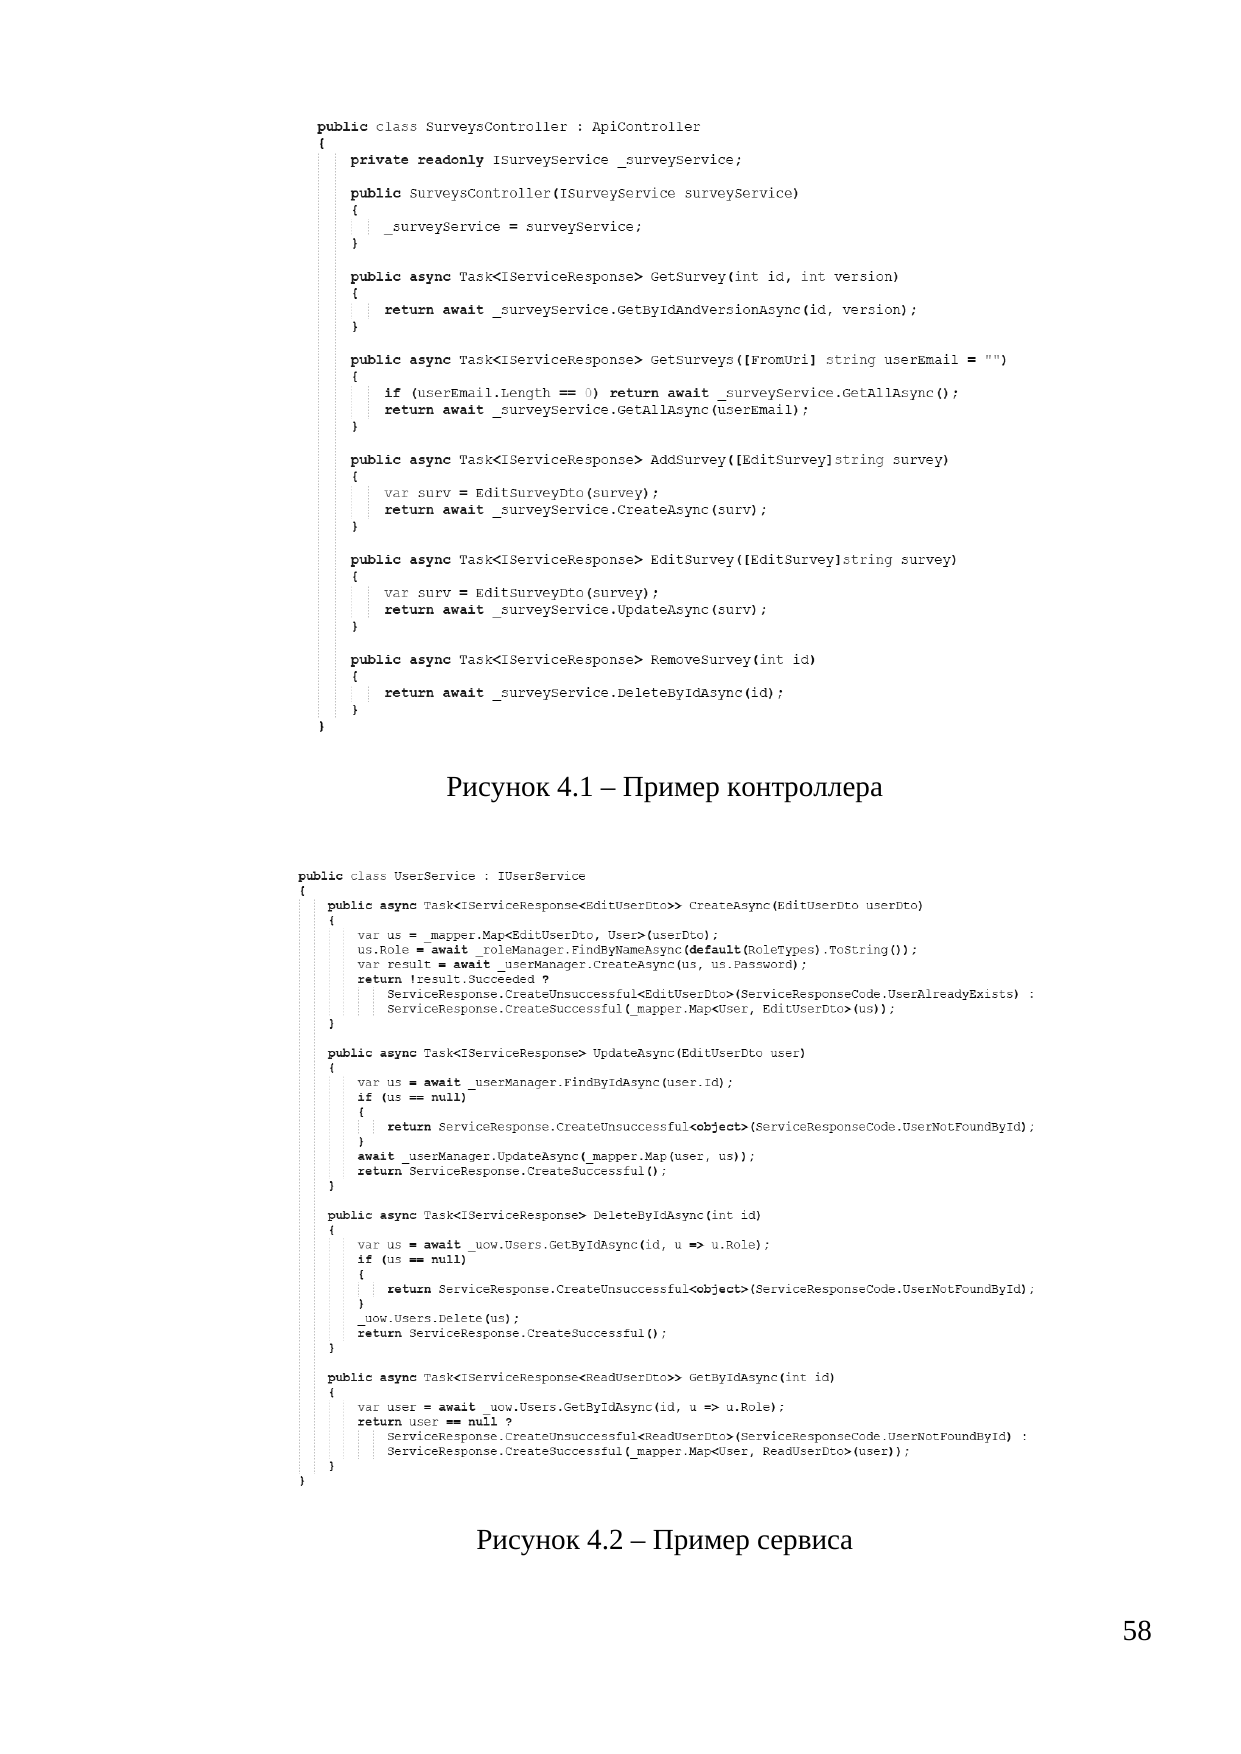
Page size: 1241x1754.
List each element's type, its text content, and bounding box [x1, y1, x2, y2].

text Рисунок 4.2 – Пример сервиса [177, 1522, 1152, 1555]
text Рисунок 4.1 – Пример контроллера [177, 769, 1152, 802]
